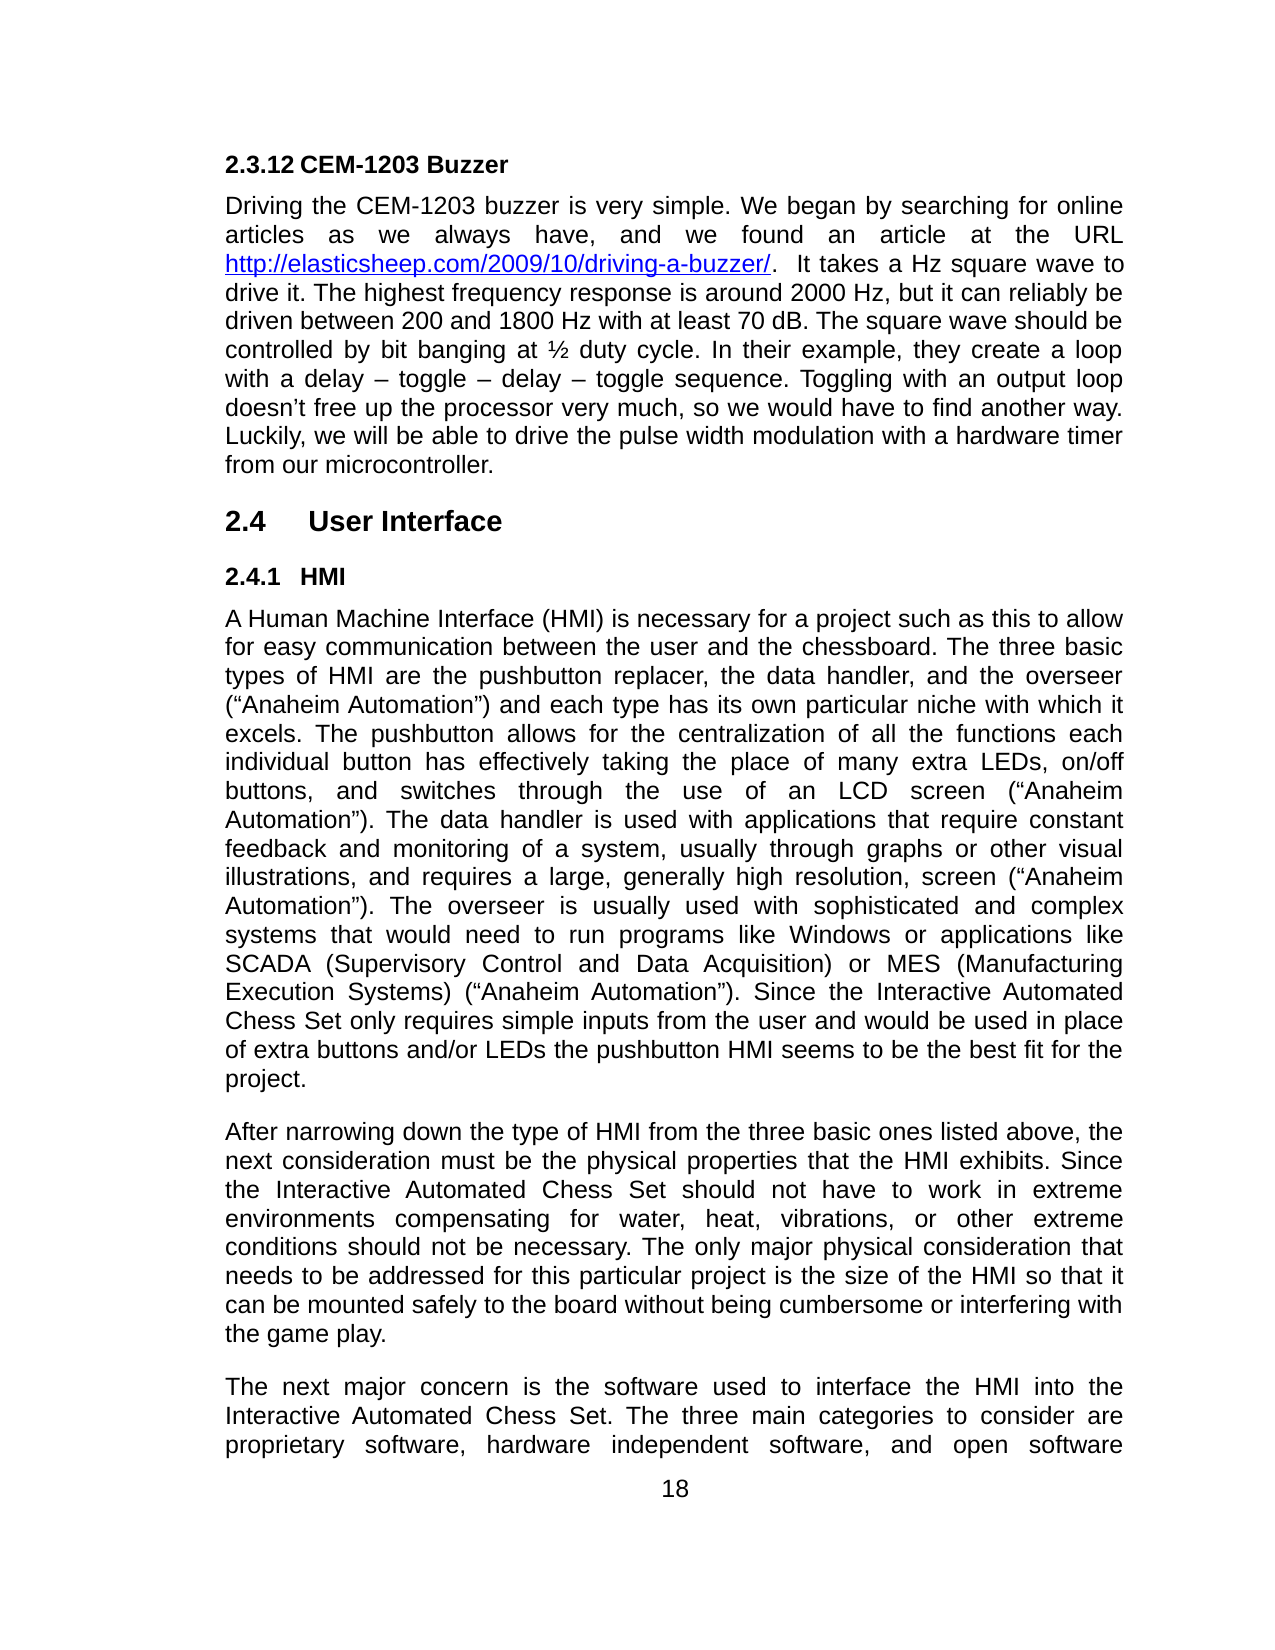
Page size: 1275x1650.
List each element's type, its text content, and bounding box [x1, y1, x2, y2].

subtitle CEM-1203 Buzzer [225, 150, 1125, 179]
text A Human Machine Interface (HMI) is necessary for a project such as this to allow for easy communication between the user and the chessboard. The three basic types of HMI are the pushbutton replacer, the data handler, and the overseer (“Anaheim Automation”) and each type has its own particular niche with which it excels. The pushbutton allows for the centralization of all the functions each individual button has effectively taking the place of many extra LEDs, on/off buttons, and switches through the use of an LCD screen (“Anaheim Automation”). The data handler is used with applications that require constant feedback and monitoring of a system, usually through graphs or other visual illustrations, and requires a large, generally high resolution, screen (“Anaheim Automation”). The overseer is usually used with sophisticated and complex systems that would need to run programs like Windows or applications like SCADA (Supervisory Control and Data Acquisition) or MES (Manufacturing Execution Systems) (“Anaheim Automation”). Since the Interactive Automated Chess Set only requires simple inputs from the user and would be used in place of extra buttons and/or LEDs the pushbutton HMI seems to be the best fit for the project. [225, 603, 1125, 1092]
text After narrowing down the type of HMI from the three basic ones listed above, the next consideration must be the physical properties that the HMI exhibits. Since the Interactive Automated Chess Set should not have to work in extreme environments compensating for water, heat, vibrations, or other extreme conditions should not be necessary. The only major physical consideration that needs to be addressed for this particular project is the size of the HMI so that it can be mounted safely to the board without being cumbersome or interfering with the game play. [225, 1117, 1125, 1347]
subtitle User Interface [225, 504, 1125, 537]
text Driving the CEM-1203 buzzer is very simple. We began by searching for online articles as we always have, and we found an article at the URL http://elasticsheep.com/2009/10/driving-a-buzzer/. It takes a Hz square wave to drive it. The highest frequency response is around 2000 Hz, but it can reliably be driven between 200 and 1800 Hz with at least 70 dB. The square wave should be controlled by bit banging at ½ duty cycle. In their example, they create a loop with a delay – toggle – delay – toggle sequence. Toggling with an output loop doesn’t free up the processor very much, so we would have to find another way. Luckily, we will be able to drive the pulse width modulation with a hardware timer from our microcontroller. [225, 191, 1125, 479]
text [225, 1372, 1125, 1458]
subtitle HMI [225, 562, 1125, 591]
